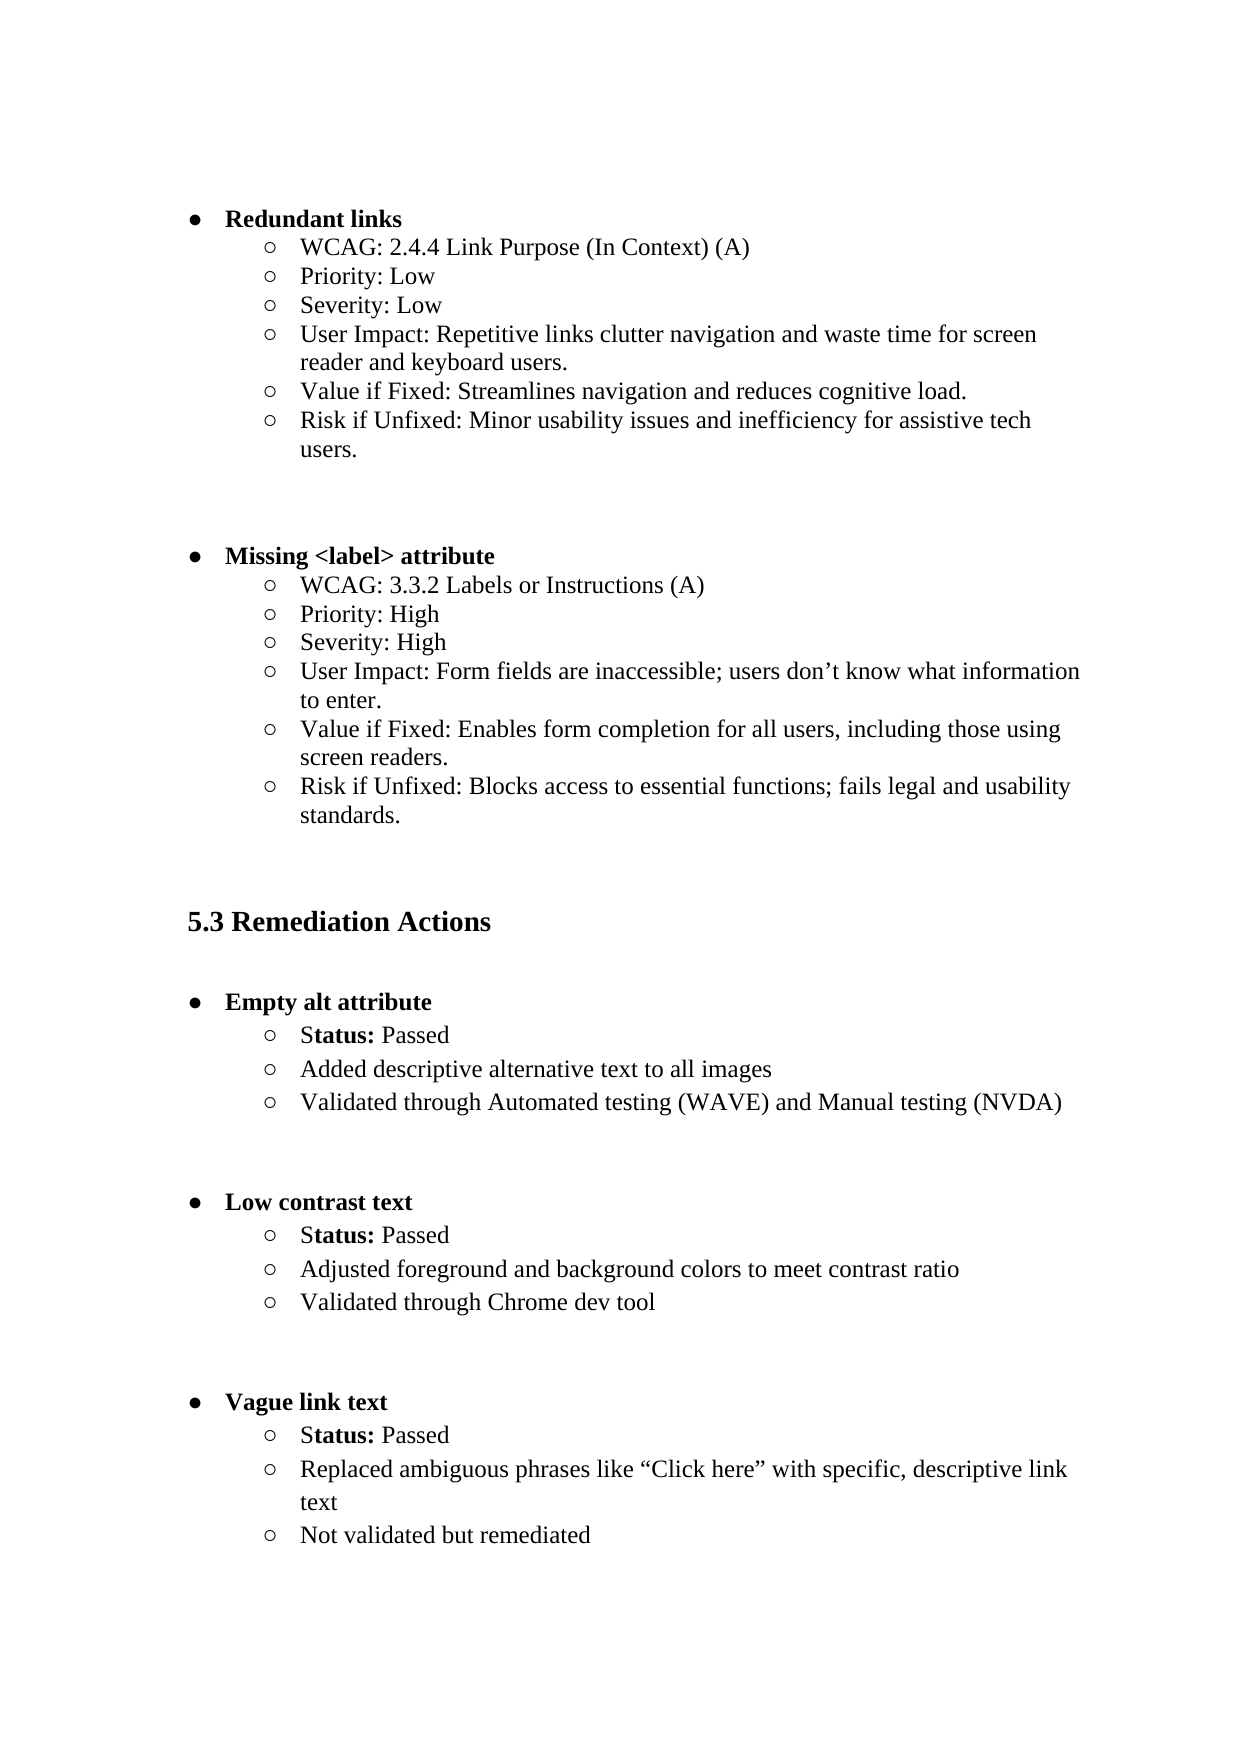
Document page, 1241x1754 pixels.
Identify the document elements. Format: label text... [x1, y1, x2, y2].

list Vague link text [187, 1387, 1090, 1416]
list Not validated but remediated [262, 1521, 1090, 1549]
list Low contrast text [187, 1187, 1090, 1216]
list WCAG: 2.4.4 Link Purpose (In Context) (A) [262, 232, 1090, 261]
list Validated through Chrome dev tool [262, 1287, 1090, 1316]
list Added descriptive alternative text to all images [262, 1054, 1090, 1083]
list User Impact: Form fields are inaccessible; users don’t know what information to enter. [262, 656, 1090, 714]
list WCAG: 3.3.2 Labels or Instructions (A) [262, 570, 1090, 599]
list Severity: Low [262, 290, 1090, 319]
list Status: Passed [262, 1221, 1090, 1249]
list Priority: Low [262, 261, 1090, 290]
list Adjusted foreground and background colors to meet contrast ratio [262, 1254, 1090, 1283]
list Empty alt attribute [187, 987, 1090, 1016]
list Redundant links [187, 204, 1090, 232]
list Validated through Automated testing (WAVE) and Manual testing (NVDA) [262, 1087, 1090, 1116]
list User Impact: Repetitive links clutter navigation and waste time for screen reader and keyboard users. [262, 319, 1090, 376]
list Severity: High [262, 627, 1090, 656]
list Value if Fixed: Streamlines navigation and reduces cognitive load. [262, 376, 1090, 405]
list Priority: High [262, 599, 1090, 627]
list Status: Passed [262, 1421, 1090, 1449]
list Replaced ambiguous phrases like “Click here” with specific, descriptive link text [262, 1454, 1090, 1516]
list Missing <label> attribute [187, 541, 1090, 570]
list Risk if Unfixed: Minor usability issues and inefficiency for assistive tech users. [262, 405, 1090, 462]
list Value if Fixed: Enables form completion for all users, including those using screen readers. [262, 714, 1090, 771]
subtitle 5.3 Remediation Actions [187, 904, 1090, 937]
list Status: Passed [262, 1021, 1090, 1049]
list Risk if Unfixed: Blocks access to essential functions; fails legal and usability standards. [262, 771, 1090, 829]
